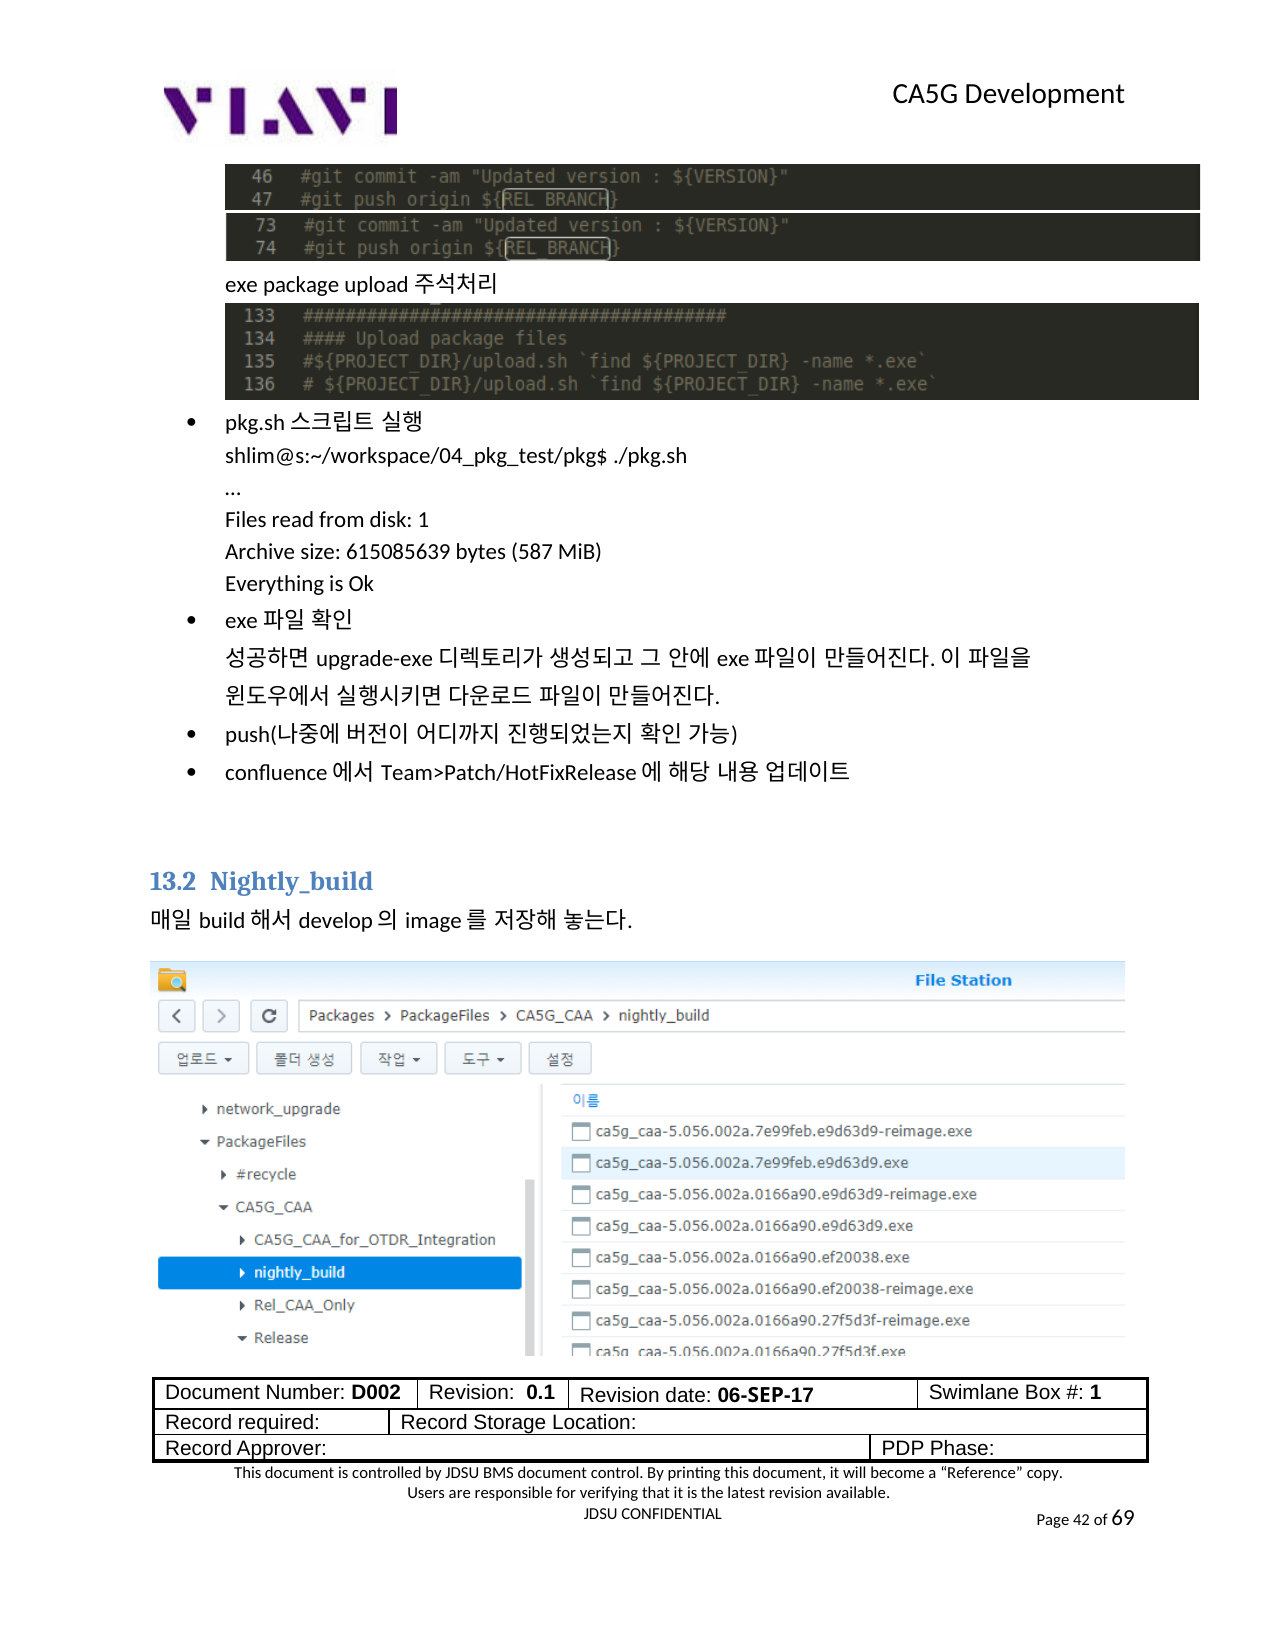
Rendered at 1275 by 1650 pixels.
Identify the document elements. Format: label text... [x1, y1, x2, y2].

picture [225, 213, 1200, 261]
list exe 파일 확인 성공하면 upgrade-exe 디렉토리가 생성되고 그 안에 exe 파일이 만들어진다. 이 파일을 윈도우에서 실행시키면 다운로드 파일이 만들어진다. [187, 602, 1125, 711]
picture [225, 164, 1200, 210]
picture [150, 961, 1125, 1356]
list pkg.sh 스크립트 실행 shlim@s:~/workspace/04_pkg_test/pkg$ ./pkg.sh … Files read from disk: 1 Archive size: 615085639 bytes (587 MiB) Everything is Ok [187, 403, 1125, 598]
picture [162, 68, 397, 146]
picture [225, 303, 1199, 400]
list push(나중에 버전이 어디까지 진행되었는지 확인 가능) [187, 716, 1125, 749]
text 매일 build해서 develop의 image를 저장해 놓는다. [150, 902, 1125, 935]
list confluence에서 Team>Patch/HotFixRelease에 해당 내용 업데이트 [187, 754, 1125, 787]
subtitle Nightly_build [150, 866, 1125, 897]
